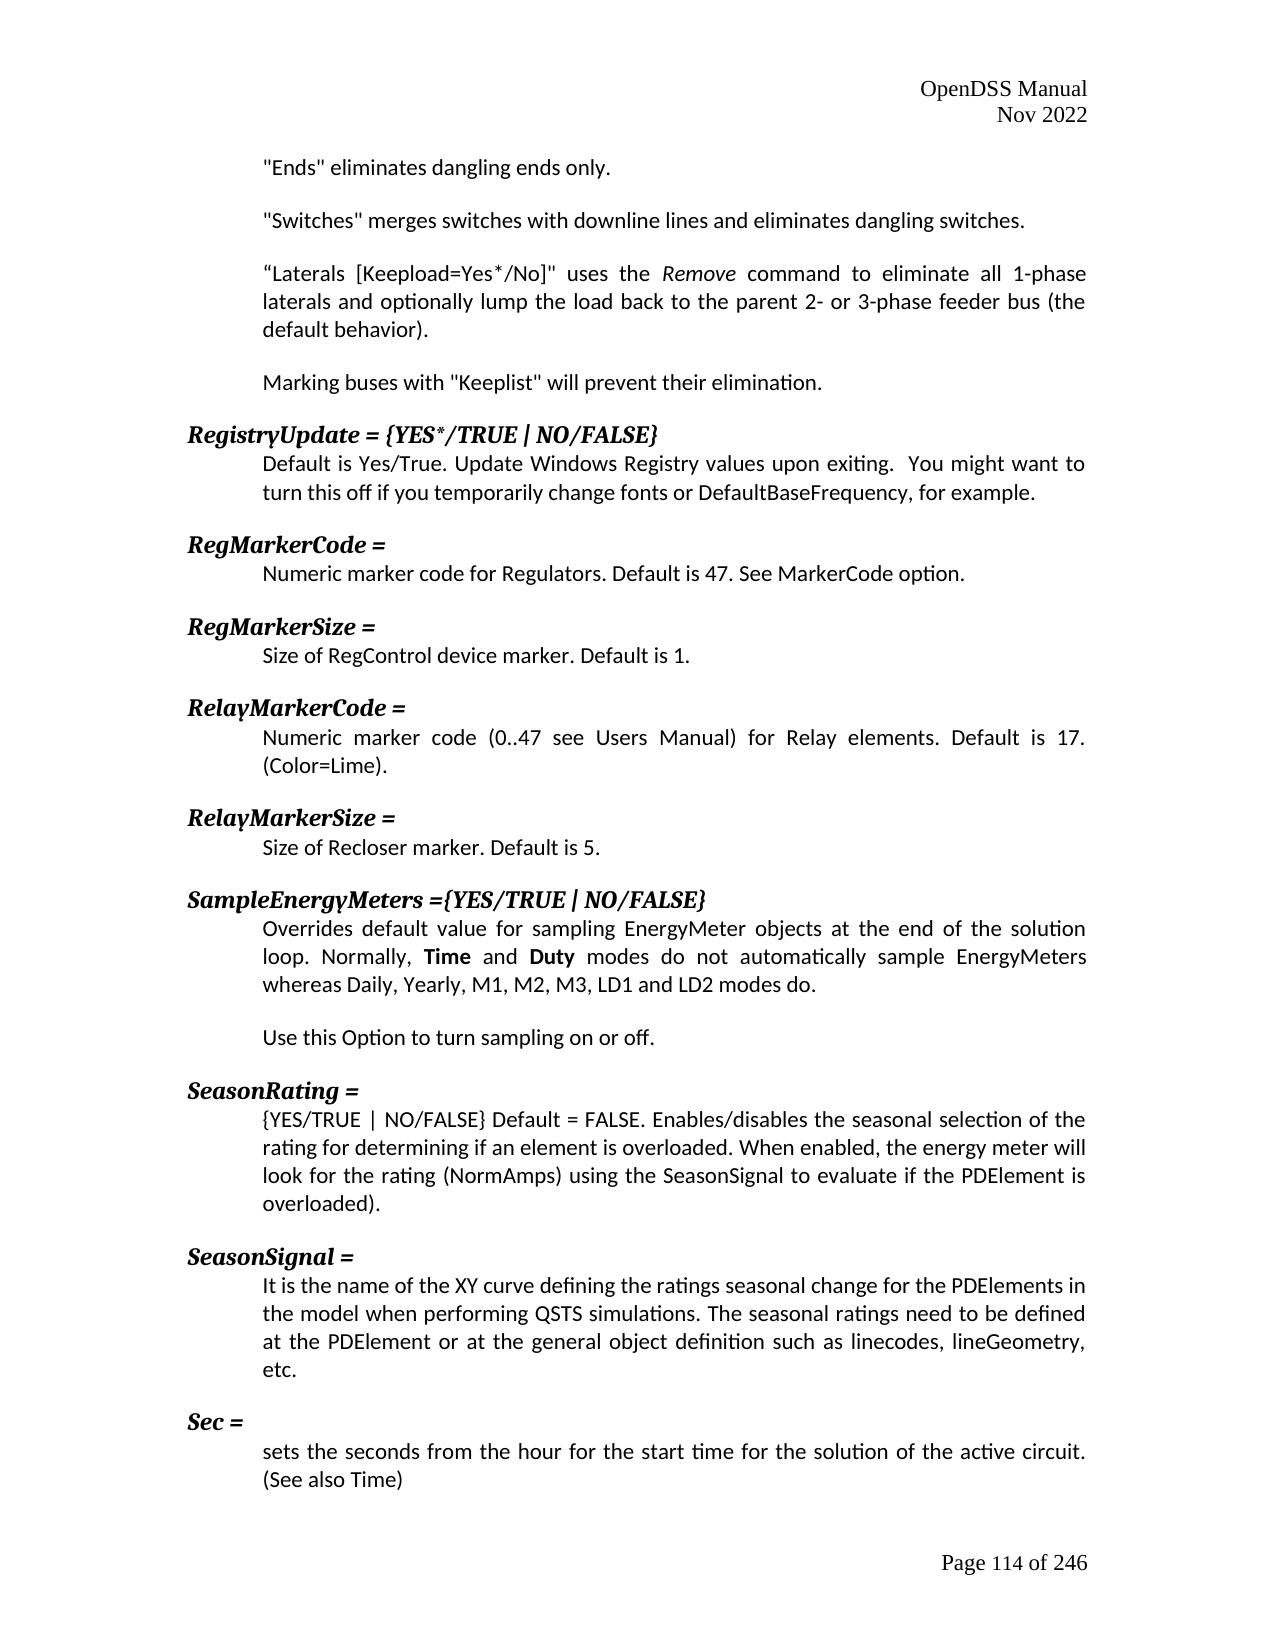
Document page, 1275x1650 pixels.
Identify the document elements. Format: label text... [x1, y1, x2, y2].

text Use this Option to turn sampling on or off. [262, 1023, 1087, 1052]
text sets the seconds from the hour for the start time for the solution of the active circuit. (See also Time) [262, 1437, 1087, 1493]
text Numeric marker code for Regulators. Default is 47. See MarkerCode option. [262, 559, 1087, 587]
subtitle RelayMarkerCode = [187, 694, 1087, 723]
text Overrides default value for sampling EnergyMeter objects at the end of the solution loop. Normally, Time and Duty modes do not automatically sample EnergyMeters whereas Daily, Yearly, M1, M2, M3, LD1 and LD2 modes do. [262, 914, 1087, 998]
subtitle Sec = [187, 1408, 1087, 1437]
text "Ends" eliminates dangling ends only. [262, 153, 1087, 181]
text "Switches" merges switches with downline lines and eliminates dangling switches. [262, 206, 1087, 234]
text {YES/TRUE | NO/FALSE} Default = FALSE. Enables/disables the seasonal selection of the rating for determining if an element is overloaded. When enabled, the energy meter will look for the rating (NormAmps) using the SeasonSignal to evaluate if the PDElement is overloaded). [262, 1105, 1087, 1217]
text Size of Recloser marker. Default is 5. [262, 833, 1087, 861]
text “Laterals [Keepload=Yes*/No]" uses the Remove command to eliminate all 1-phase laterals and optionally lump the load back to the parent 2- or 3-phase feeder bus (the default behavior). [262, 259, 1087, 343]
subtitle SampleEnergyMeters ={YES/TRUE | NO/FALSE} [187, 886, 1087, 914]
text It is the name of the XY curve defining the ratings seasonal change for the PDElements in the model when performing QSTS simulations. The seasonal ratings need to be defined at the PDElement or at the general object definition such as linecodes, lineGeometry, etc. [262, 1271, 1087, 1383]
text Default is Yes/True. Update Windows Registry values upon exiting. You might want to turn this off if you temporarily change fonts or DefaultBaseFrequency, for example. [262, 449, 1087, 506]
subtitle RegistryUpdate = {YES*/TRUE | NO/FALSE} [187, 421, 1087, 449]
text Size of RegControl device marker. Default is 1. [262, 641, 1087, 669]
subtitle RegMarkerCode = [187, 531, 1087, 559]
subtitle RelayMarkerSize = [187, 804, 1087, 833]
subtitle SeasonSignal = [187, 1242, 1087, 1271]
subtitle RegMarkerSize = [187, 612, 1087, 641]
text Numeric marker code (0..47 see Users Manual) for Relay elements. Default is 17. (Color=Lime). [262, 723, 1087, 779]
subtitle SeasonRating = [187, 1077, 1087, 1105]
text Marking buses with "Keeplist" will prevent their elimination. [262, 368, 1087, 396]
